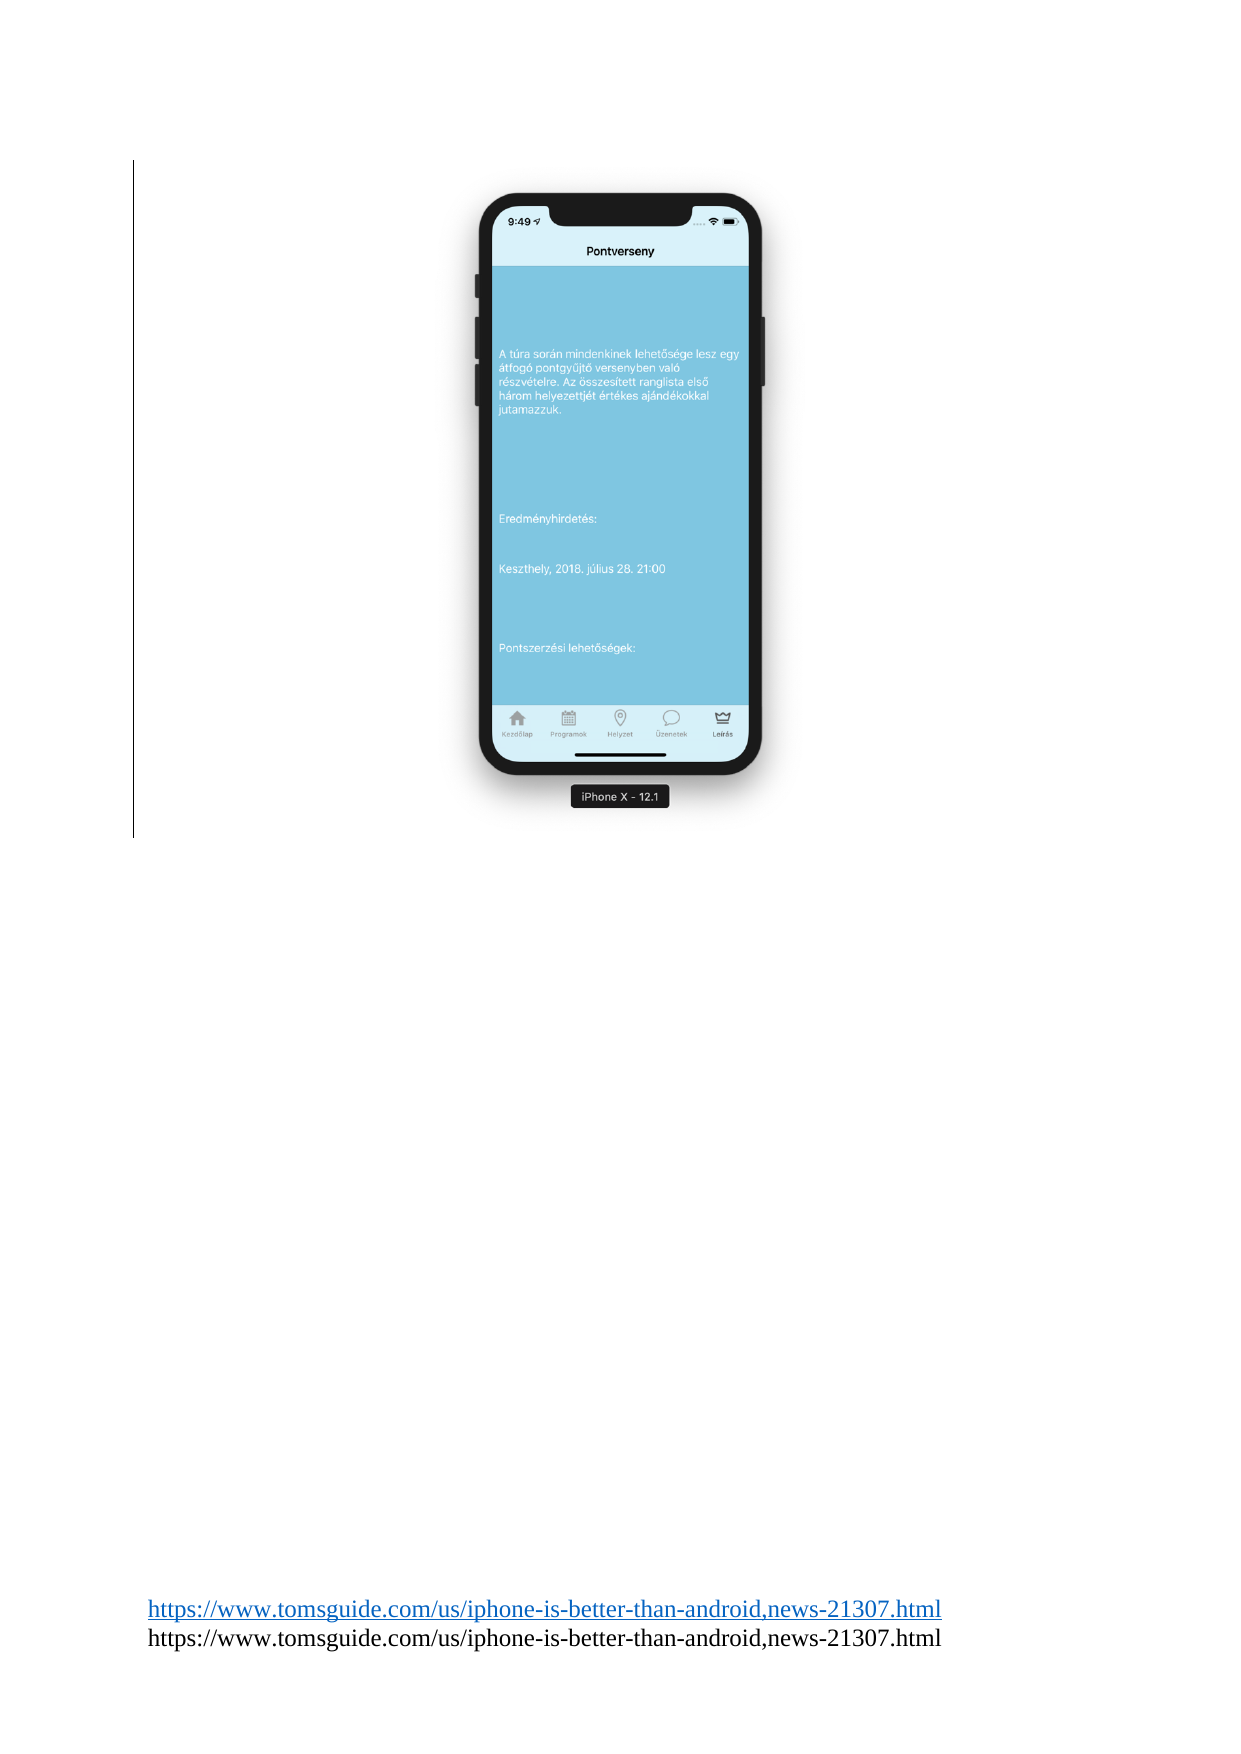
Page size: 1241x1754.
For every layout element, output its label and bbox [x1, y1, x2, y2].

picture [424, 160, 816, 838]
